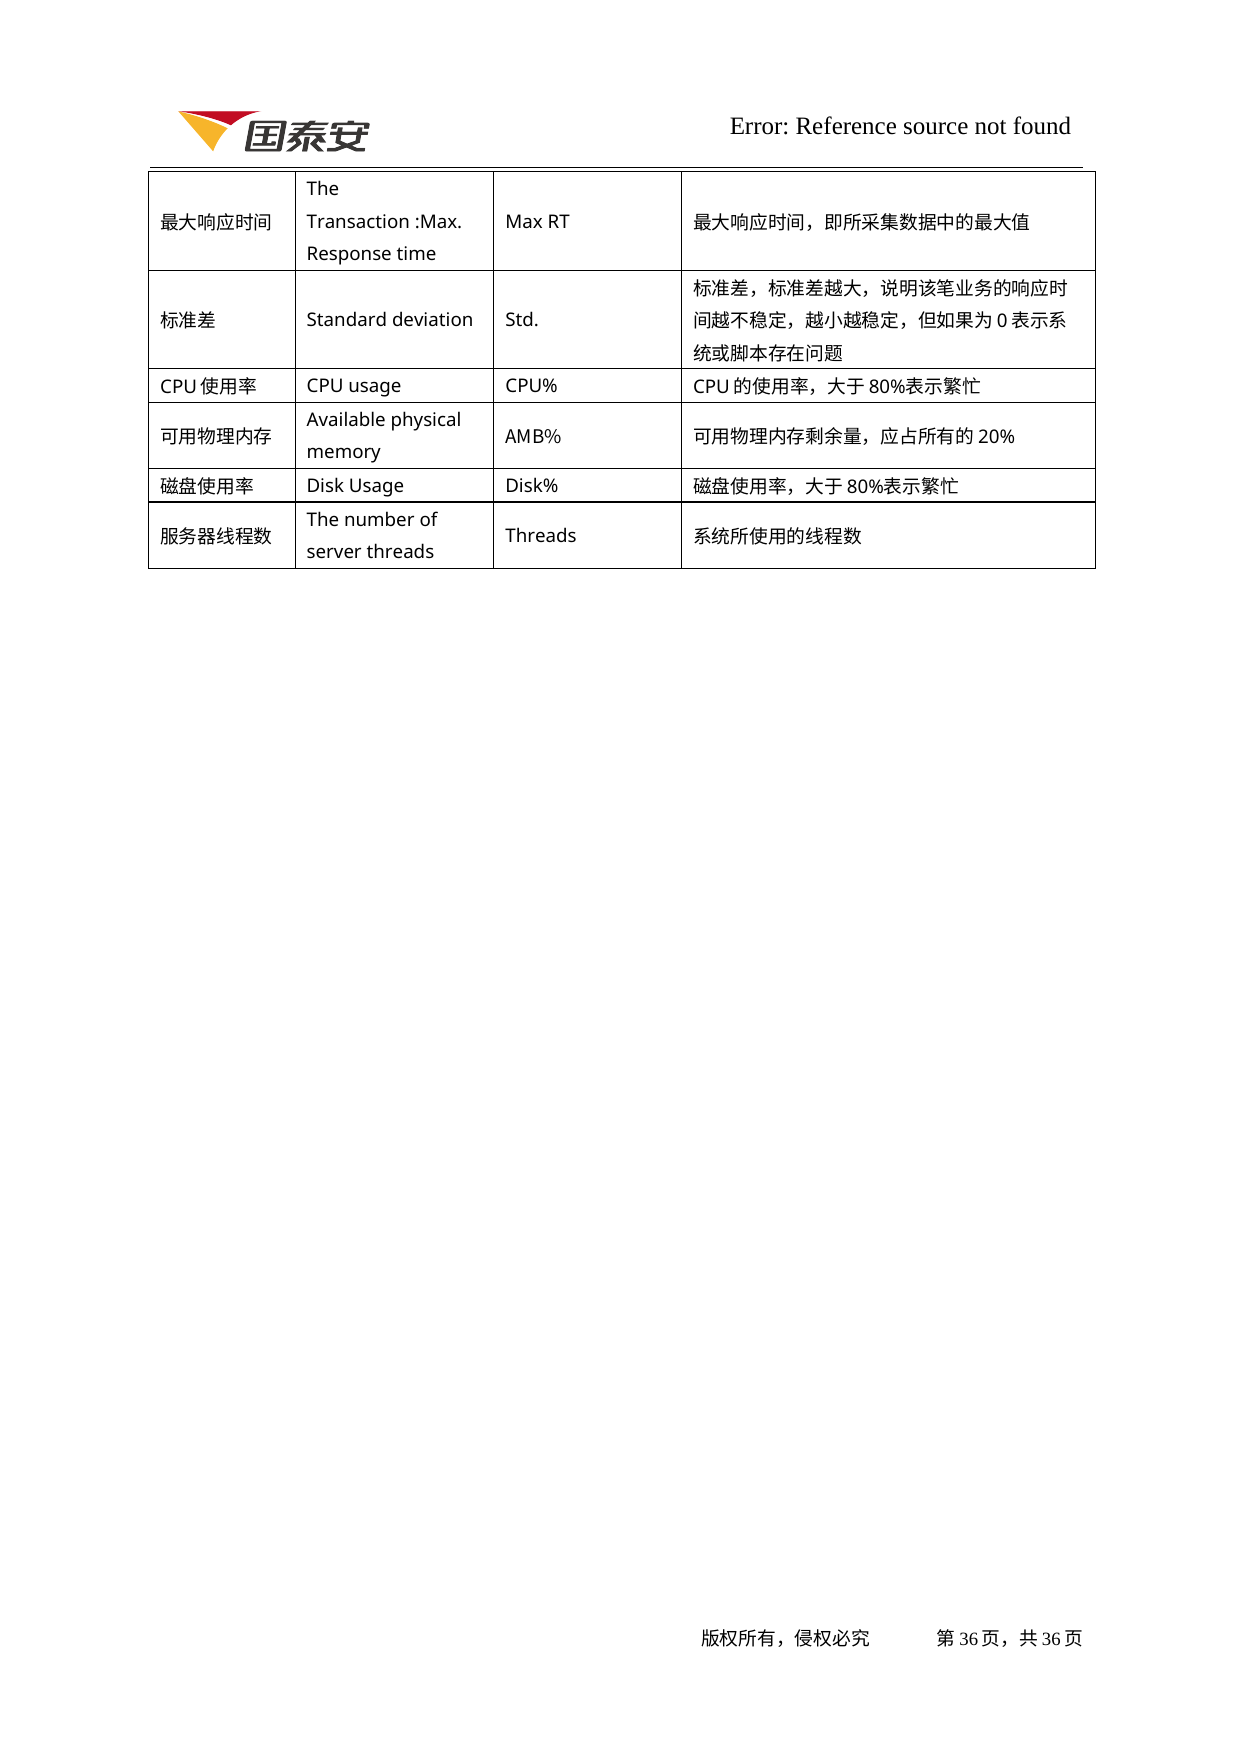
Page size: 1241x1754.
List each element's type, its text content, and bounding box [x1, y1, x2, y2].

table_cell Threads [494, 503, 681, 567]
table_cell 最大响应时间 [149, 172, 295, 270]
table_cell Std. [494, 271, 681, 368]
table_cell CPU使用率 [149, 369, 295, 402]
table_cell 标准差 [149, 271, 295, 368]
table_cell 可用物理内存 [149, 403, 295, 468]
table_cell Standard deviation [296, 271, 493, 368]
table_cell CPU的使用率，大于80%表示繁忙 [682, 369, 1095, 402]
table_cell Available physical memory [296, 403, 493, 468]
table_cell 服务器线程数 [149, 503, 295, 567]
table_cell CPU usage [296, 369, 493, 402]
table_cell 可用物理内存剩余量，应占所有的20% [682, 403, 1095, 468]
table_cell 磁盘使用率，大于80%表示繁忙 [682, 469, 1095, 501]
table_cell The number of server threads [296, 503, 493, 567]
table_cell CPU% [494, 369, 681, 402]
table_cell The Transaction :Max. Response time [296, 172, 493, 270]
table_cell Disk% [494, 469, 681, 501]
table_cell 最大响应时间，即所采集数据中的最大值 [682, 172, 1095, 270]
table_cell 磁盘使用率 [149, 469, 295, 501]
table_cell AMB% [494, 403, 681, 468]
table_cell 标准差，标准差越大，说明该笔业务的响应时间越不稳定，越小越稳定，但如果为0表示系统或脚本存在问题 [682, 271, 1095, 368]
table_cell 系统所使用的线程数 [682, 503, 1095, 567]
picture [150, 88, 393, 163]
table_cell Disk Usage [296, 469, 493, 501]
table_cell Max RT [494, 172, 681, 270]
